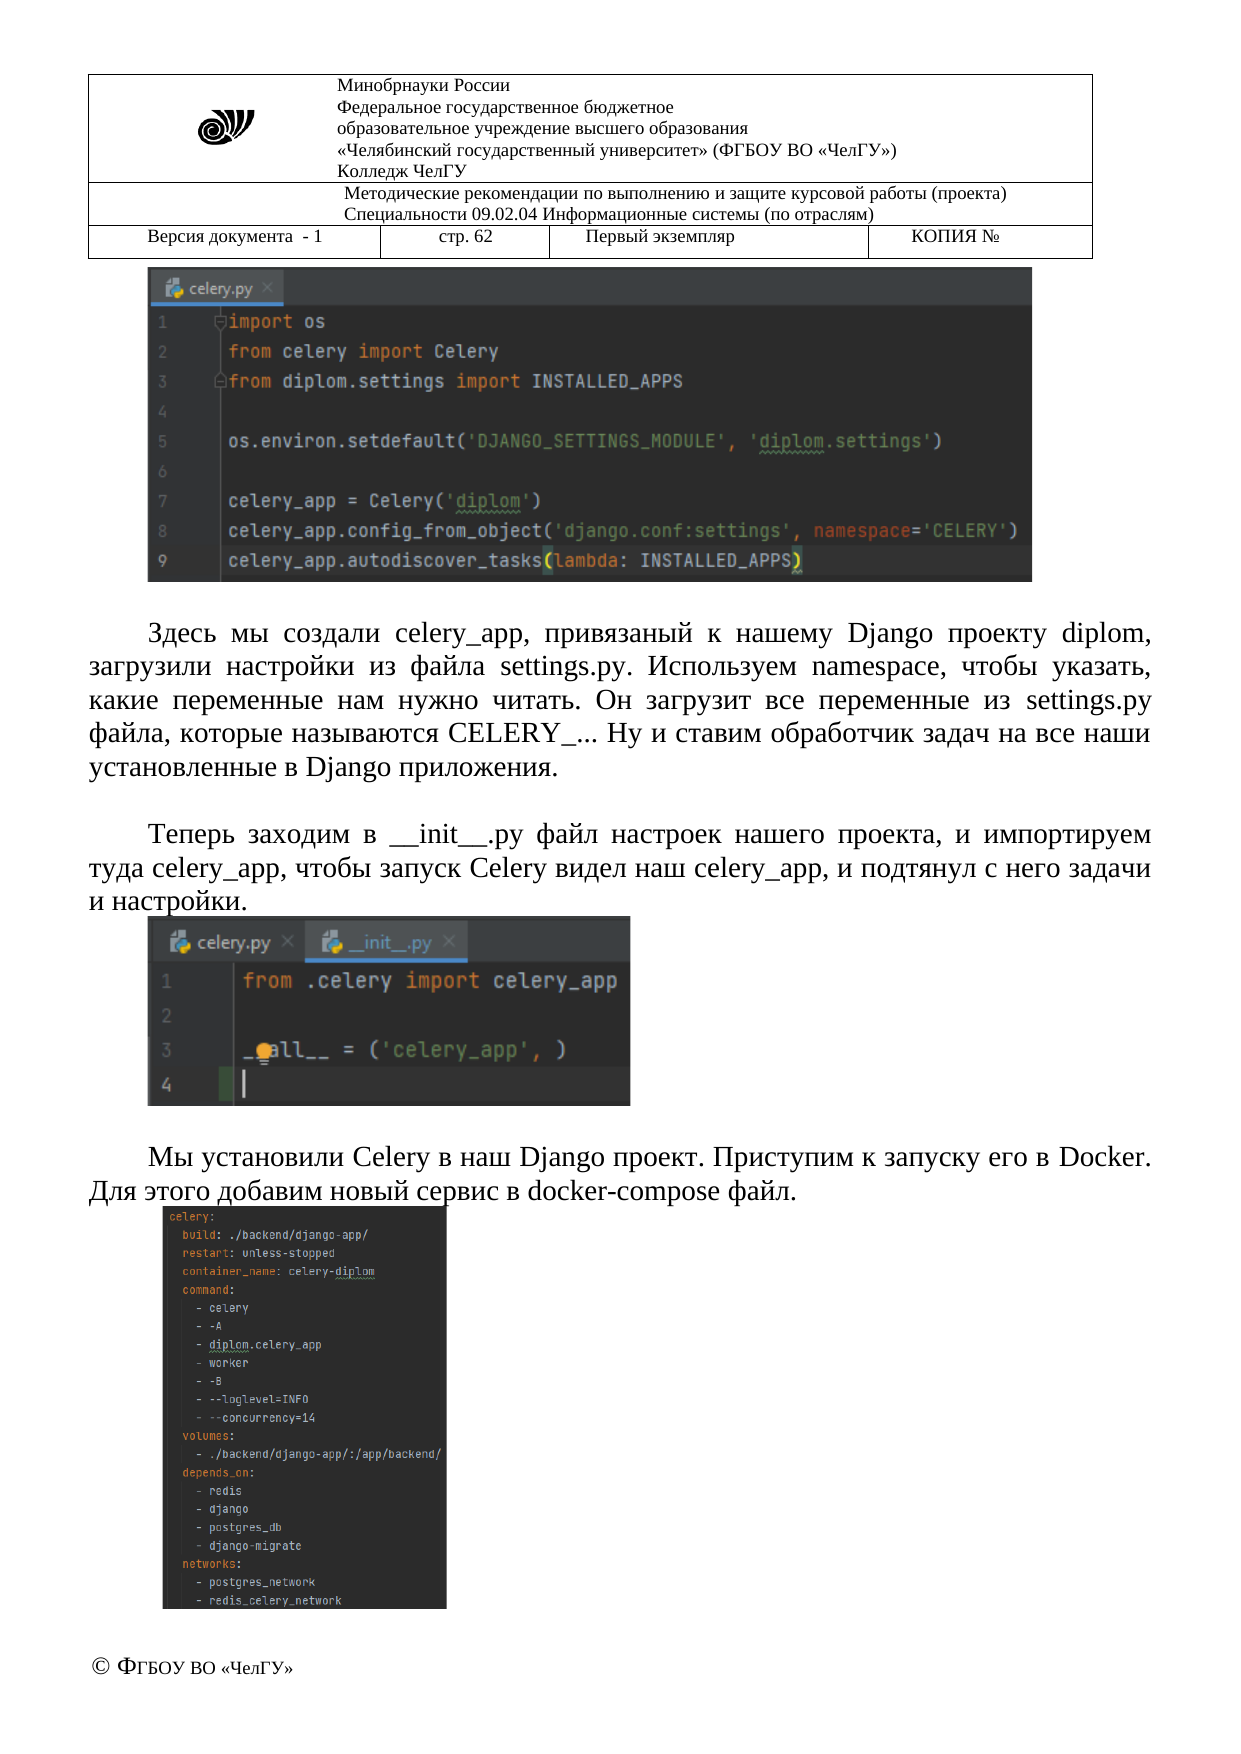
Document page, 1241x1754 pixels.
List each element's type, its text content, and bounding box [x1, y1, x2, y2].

text Теперь заходим в __init__.py файл настроек нашего проекта, и импортируем туда celery_app, чтобы запуск Celery видел наш celery_app, и подтянул с него задачи и настройки. [89, 816, 1152, 917]
picture [147, 267, 1033, 582]
picture [147, 916, 631, 1106]
text Здесь мы создали celery_app, привязаный к нашему Django проекту diplom, загрузили настройки из файла settings.py. Используем namespace, чтобы указать, какие переменные нам нужно читать. Он загрузит все переменные из settings.py файла, которые называются CELERY_... Ну и ставим обработчик задач на все наши установленные в Django приложения. [89, 615, 1152, 783]
picture [162, 1206, 447, 1609]
picture [197, 109, 255, 145]
text Мы установили Celery в наш Django проект. Приступим к запуску его в Docker. Для этого добавим новый сервис в docker-compose файл. [89, 1139, 1152, 1207]
